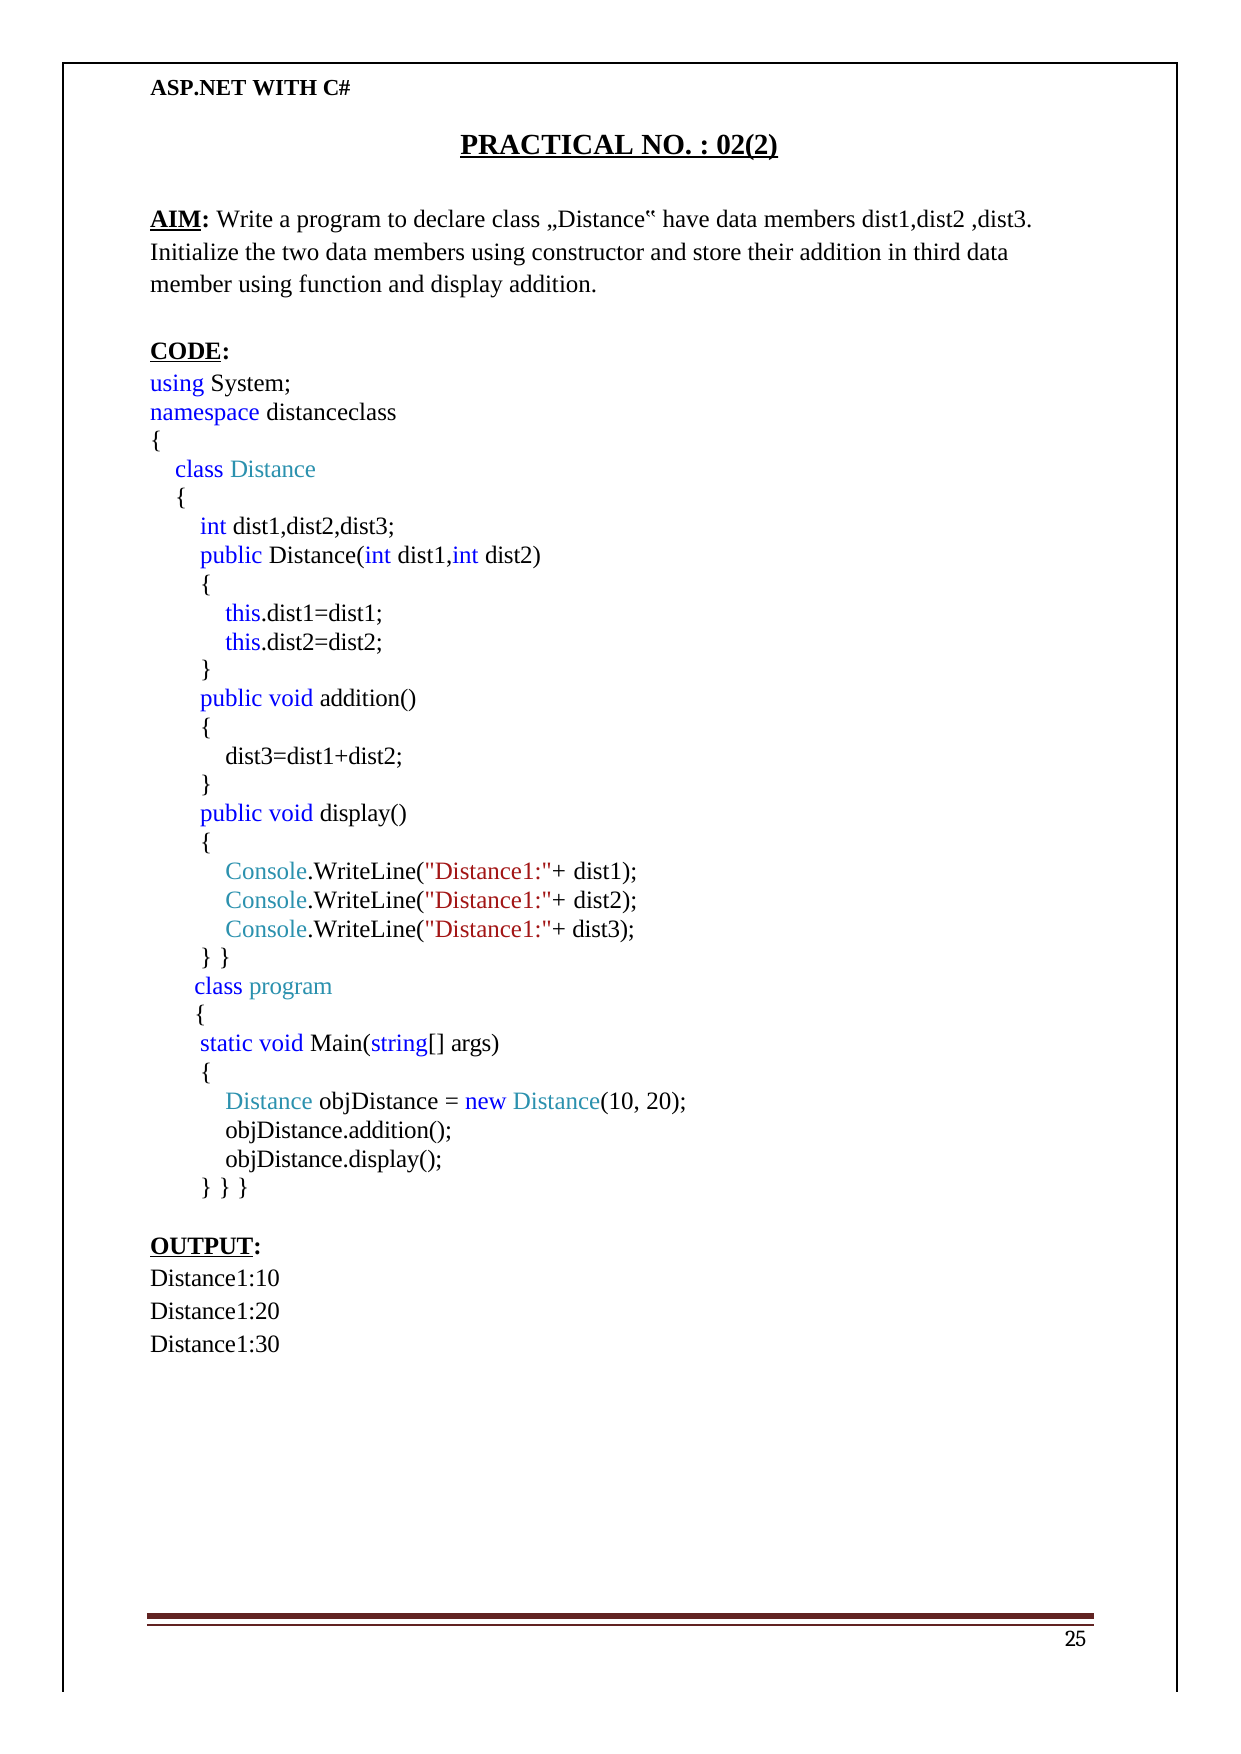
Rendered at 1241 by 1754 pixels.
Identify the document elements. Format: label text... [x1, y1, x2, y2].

text public Distance(int dist1,int dist2) [200, 540, 1201, 569]
text { [200, 712, 1201, 741]
text } [200, 770, 1201, 798]
text public void display() [200, 799, 1201, 827]
text CODE: [150, 336, 1201, 365]
text { [200, 569, 1201, 598]
text dist3=dist1+dist2; [225, 741, 1201, 770]
text AIM: Write a program to declare class „Distance‟ have data members dist1,dist2 ,dist3. Initialize the two data members using constructor and store their addition in third data member using function and display addition. [150, 204, 1080, 298]
text } } } [200, 1173, 1201, 1201]
text static void Main(string[] args) [200, 1029, 1201, 1058]
text this.dist1=dist1; this.dist2=dist2; [225, 598, 426, 655]
text class program [194, 971, 1201, 1000]
text Console.WriteLine("Distance1:"+ dist1); Console.WriteLine("Distance1:"+ dist2); Console.WriteLine("Distance1:"+ dist3); [225, 856, 637, 943]
text objDistance.display(); [225, 1144, 1201, 1173]
text Distance1:10 Distance1:20 Distance1:30 [150, 1263, 282, 1358]
text Distance objDistance = new Distance(10, 20); objDistance.addition(); [225, 1086, 709, 1144]
text { [200, 1058, 1201, 1086]
text OUTPUT: [150, 1231, 1201, 1260]
text using System; namespace distanceclass [150, 368, 398, 426]
text class Distance [175, 454, 1201, 483]
text { [194, 1000, 1201, 1029]
text } [200, 655, 1201, 684]
text { [200, 827, 1201, 856]
text { [175, 483, 1201, 511]
text } } [200, 943, 1201, 971]
text { [150, 426, 1201, 454]
text public void addition() [200, 684, 1201, 712]
text int dist1,dist2,dist3; [200, 512, 1201, 540]
